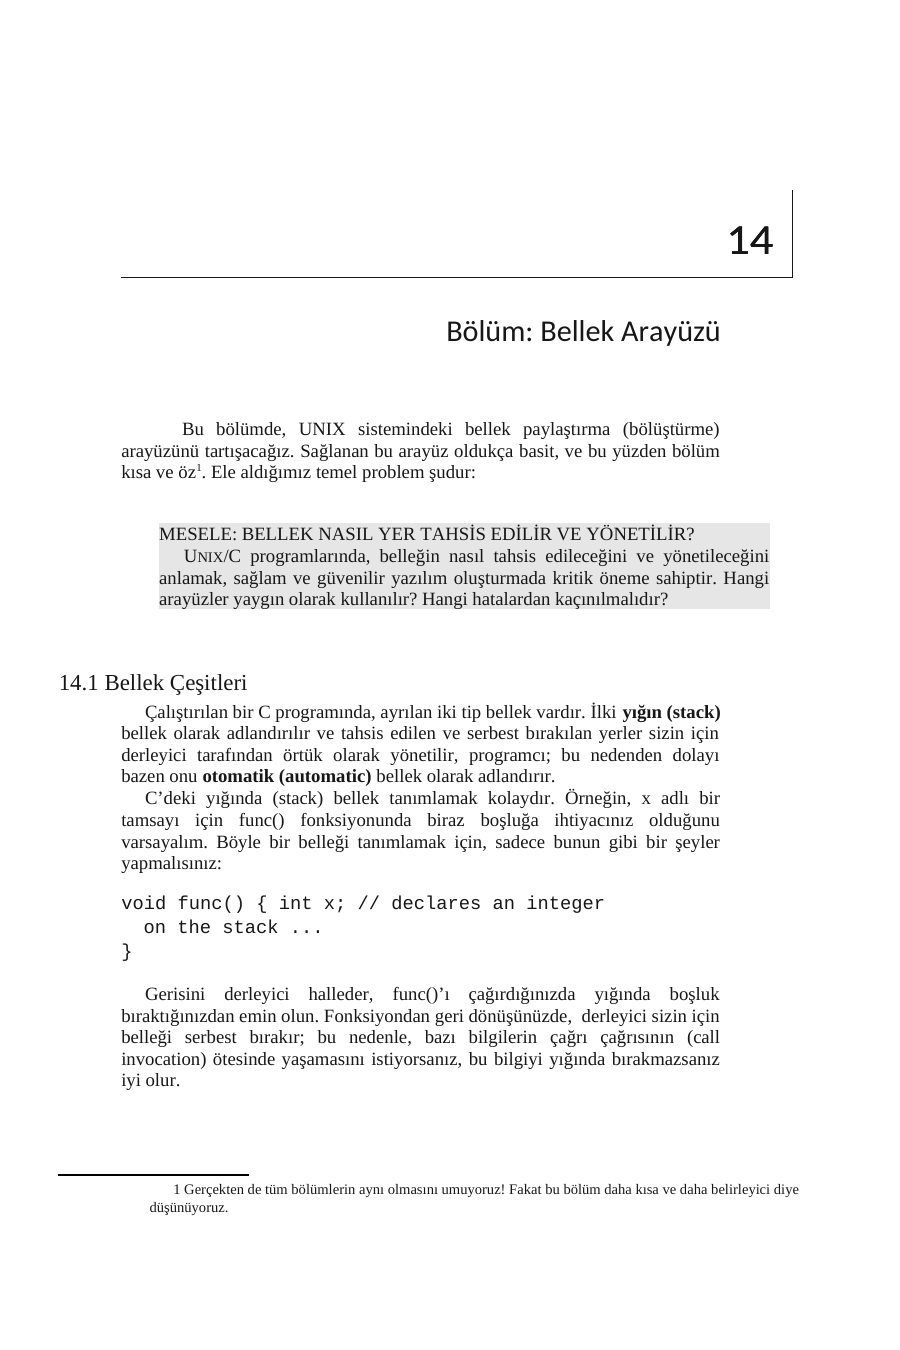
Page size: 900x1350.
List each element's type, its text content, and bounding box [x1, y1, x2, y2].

text Bu bölümde, UNIX sistemindeki bellek paylaştırma (bölüştürme) arayüzünü tartışacağız. Sağlanan bu arayüz oldukça basit, ve bu yüzden bölüm kısa ve öz. Ele aldığımız temel problem şudur: [121, 418, 721, 483]
text Gerisini derleyici halleder, func()’ı çağırdığınızda yığında boşluk bıraktığınızdan emin olun. Fonksiyondan geri dönüşünüzde, derleyici sizin için belleği serbest bırakır; bu nedenle, bazı bilgilerin çağrı çağrısının (call invocation) ötesinde yaşamasını istiyorsanız, bu bilgiyi yığında bırakmazsanız iyi olur. [121, 983, 721, 1091]
text void func() { int x; // declares an integer on the stack ... [121, 894, 614, 939]
text Çalıştırılan bir C programında, ayrılan iki tip bellek vardır. İlki yığın (stack) bellek olarak adlandırılır ve tahsis edilen ve serbest bırakılan yerler sizin için derleyici tarafından örtük olarak yönetilir, programcı; bu nedenden dolayı bazen onu otomatik (automatic) bellek olarak adlandırır. [121, 701, 721, 787]
subtitle MESELE: BELLEK NASIL YER TAHSİS EDİLİR VE YÖNETİLİR? [159, 523, 770, 544]
subtitle 14.1 Bellek Çeşitleri [58, 669, 721, 696]
text UNIX/C programlarında, belleğin nasıl tahsis edileceğini ve yönetileceğini anlamak, sağlam ve güvenilir yazılım oluşturmada kritik öneme sahiptir. Hangi arayüzler yaygın olarak kullanılır? Hangi hatalardan kaçınılmalıdır? [159, 546, 770, 609]
text C’deki yığında (stack) bellek tanımlamak kolaydır. Örneğin, x adlı bir tamsayı için func() fonksiyonunda biraz boşluğa ihtiyacınız olduğunu varsayalım. Böyle bir belleği tanımlamak için, sadece bunun gibi bir şeyler yapmalısınız: [121, 787, 721, 874]
text Bölüm: Bellek Arayüzü [58, 312, 721, 349]
text } [121, 942, 761, 963]
